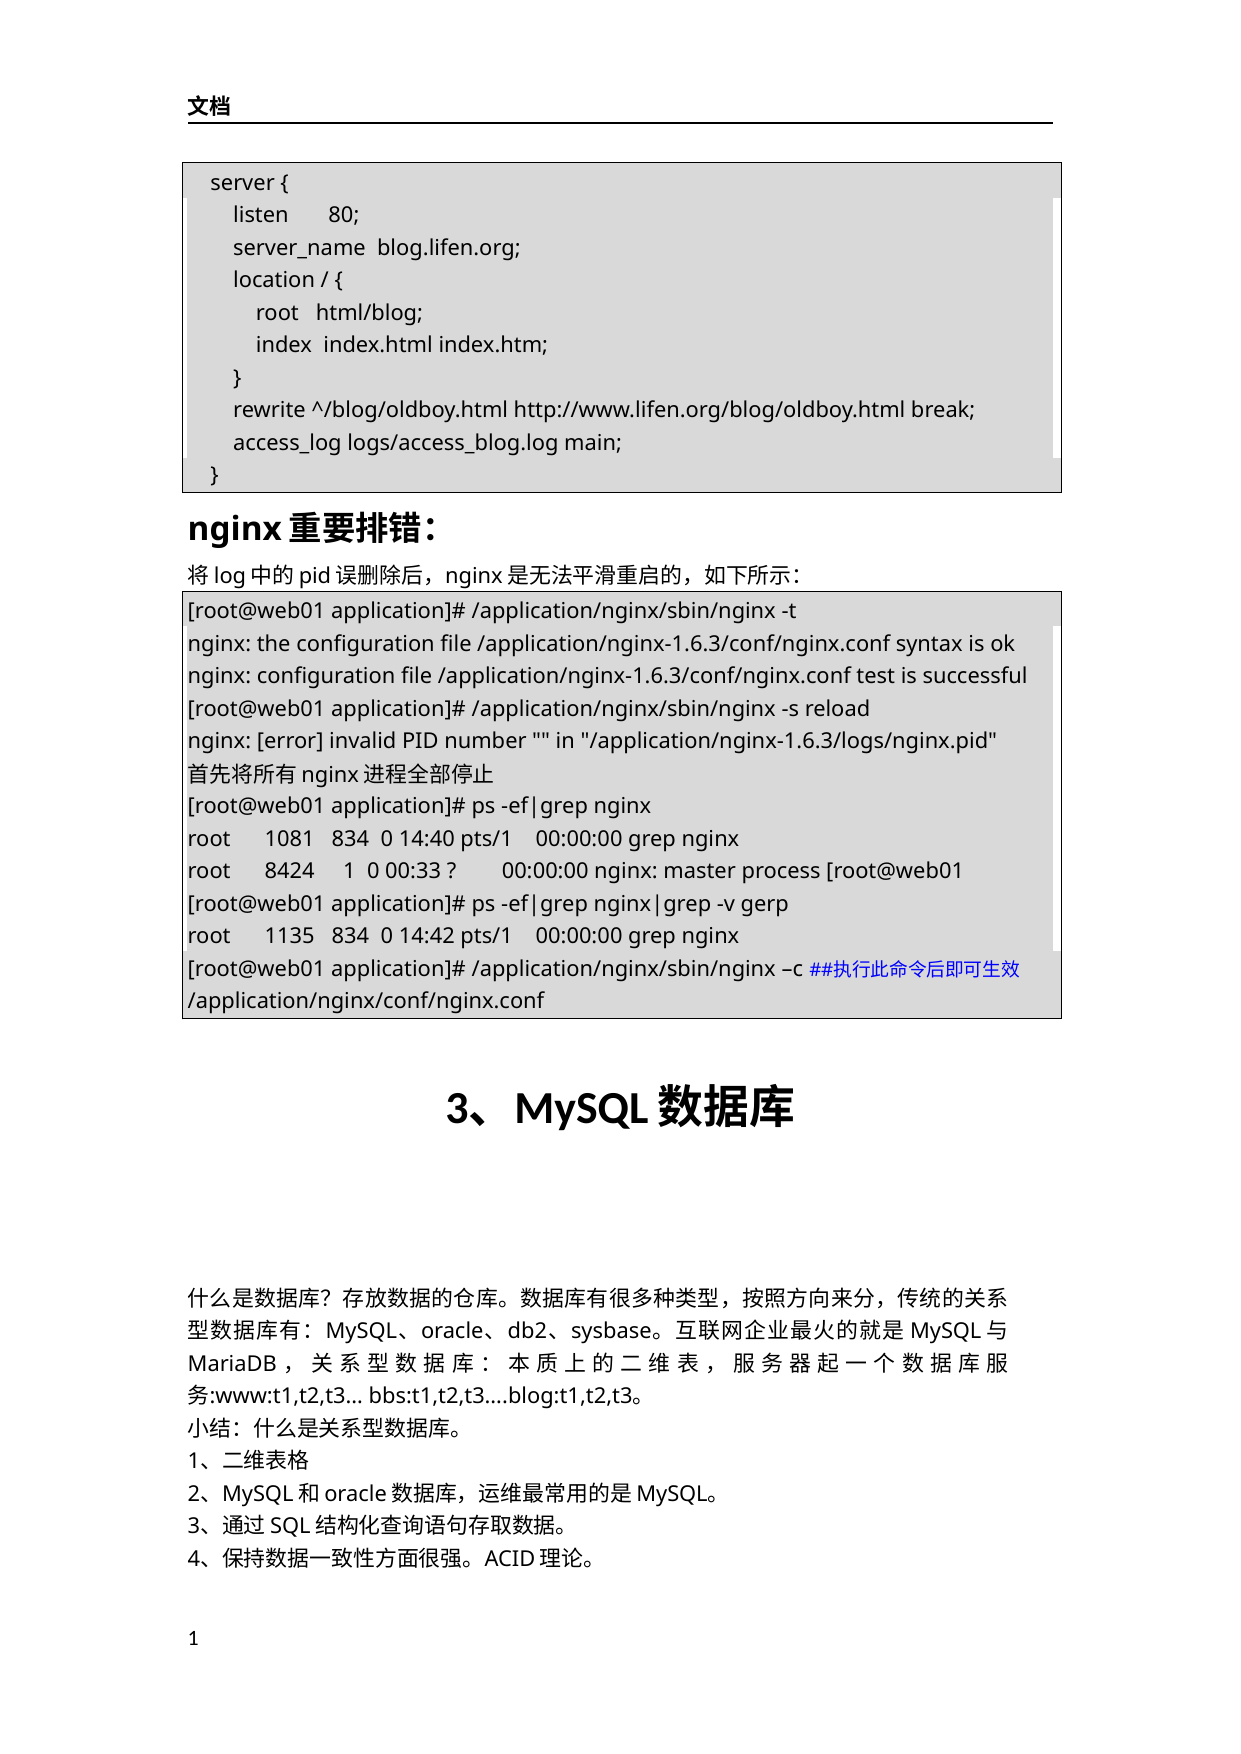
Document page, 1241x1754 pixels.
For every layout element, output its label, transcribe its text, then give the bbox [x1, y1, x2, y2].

text 4、保持数据一致性方面很强。ACID理论。 [187, 1540, 1009, 1573]
text 1、二维表格 [187, 1443, 1009, 1475]
text location / { [187, 263, 1053, 295]
text root 8424 1 0 00:33 ? 00:00:00 nginx: master process [root@web01 [root@web01 application]# ps -ef|grep nginx|grep -v gerp [187, 854, 1053, 919]
text server_name blog.lifen.org; [187, 230, 1053, 263]
text root html/blog; [187, 295, 1053, 328]
text nginx: the configuration file /application/nginx-1.6.3/conf/nginx.conf syntax is ok [187, 626, 1053, 659]
text server { [183, 163, 1061, 198]
text nginx: configuration file /application/nginx-1.6.3/conf/nginx.conf test is successful [187, 659, 1053, 691]
text rewrite ^/blog/oldboy.html http://www.lifen.org/blog/oldboy.html break; [187, 393, 1053, 425]
text [root@web01 application]# /application/nginx/sbin/nginx -s reload [187, 691, 1053, 724]
text 什么是数据库？存放数据的仓库。数据库有很多种类型，按照方向来分，传统的关系型数据库有：MySQL、oracle、db2、sysbase。互联网企业最火的就是MySQL与MariaDB，关系型数据库：本质上的二维表，服务器起一个数据库服务:www:t1,t2,t3… bbs:t1,t2,t3….blog:t1,t2,t3。 [187, 1280, 1009, 1410]
text } [183, 454, 1061, 492]
text [root@web01 application]# /application/nginx/sbin/nginx -t [183, 592, 1061, 626]
text listen 80; [187, 198, 1053, 230]
text 小结：什么是关系型数据库。 [187, 1410, 1009, 1443]
subtitle 3、MySQL数据库 [187, 1055, 1053, 1152]
text [root@web01 application]# /application/nginx/sbin/nginx –c ##执行此命令后即可生效 /application/nginx/conf/nginx.conf [183, 948, 1061, 1018]
text 首先将所有nginx进程全部停止 [187, 756, 1053, 789]
text nginx: [error] invalid PID number "" in "/application/nginx-1.6.3/logs/nginx.pid" [187, 724, 1053, 756]
text 3、通过SQL结构化查询语句存取数据。 [187, 1508, 1009, 1540]
text access_log logs/access_blog.log main; [187, 425, 1053, 454]
text } [187, 360, 1053, 393]
text nginx重要排错： [187, 493, 1009, 558]
text root 1081 834 0 14:40 pts/1 00:00:00 grep nginx [187, 821, 1053, 854]
text 将log中的pid误删除后，nginx是无法平滑重启的，如下所示： [187, 558, 1009, 591]
text root 1135 834 0 14:42 pts/1 00:00:00 grep nginx [187, 919, 1053, 948]
text [root@web01 application]# ps -ef|grep nginx [187, 789, 1053, 821]
text 2、MySQL和oracle数据库，运维最常用的是MySQL。 [187, 1475, 1009, 1508]
text index index.html index.htm; [187, 328, 1053, 360]
